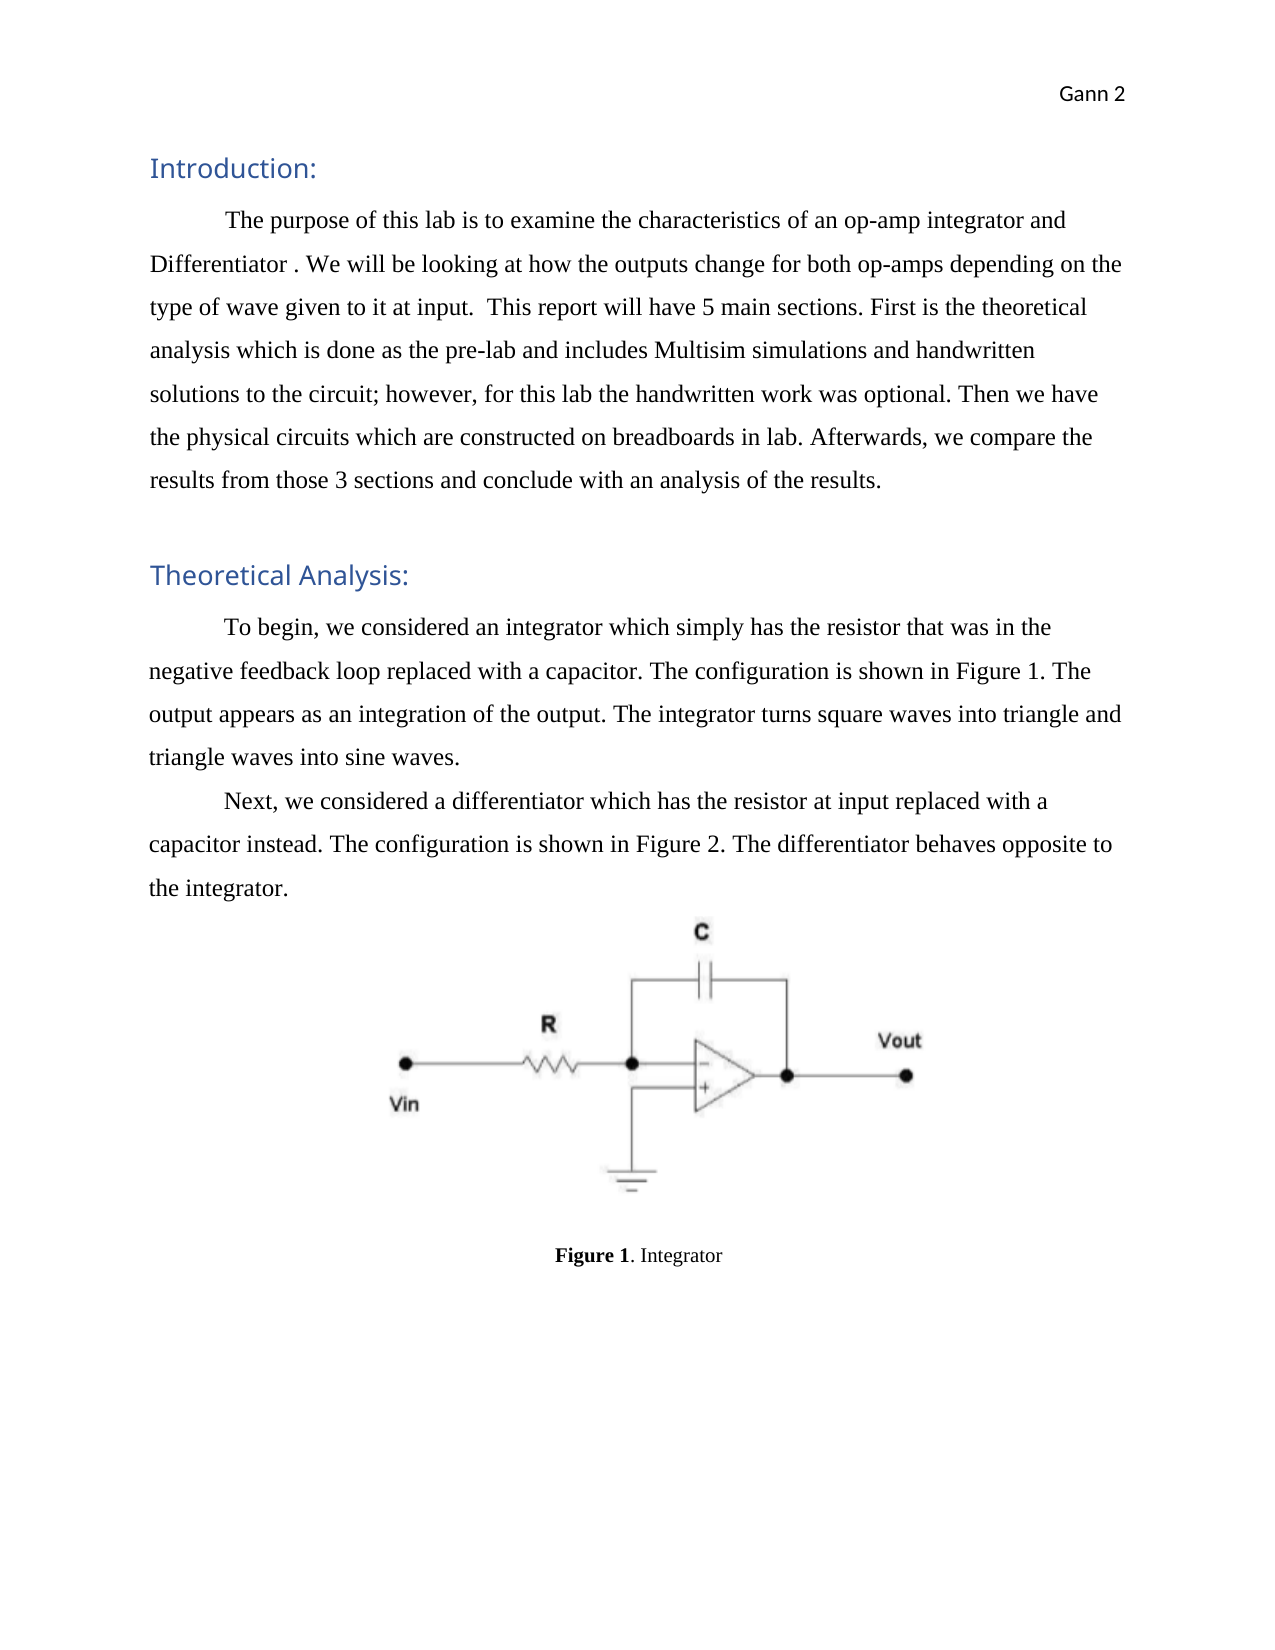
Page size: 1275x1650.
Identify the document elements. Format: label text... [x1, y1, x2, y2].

text Next, we considered a differentiator which has the resistor at input replaced with a capacitor instead. The configuration is shown in Figure 2. The differentiator behaves opposite to the integrator. [148, 786, 1127, 902]
subtitle Theoretical Analysis: [150, 557, 1126, 594]
text The purpose of this lab is to examine the characteristics of an op-amp integrator and Differentiator . We will be looking at how the outputs change for both op-amps depending on the type of wave given to it at input. This report will have 5 main sections. First is the theoretical analysis which is done as the pre-lab and includes Multisim simulations and handwritten solutions to the circuit; however, for this lab the handwritten work was optional. Then we have the physical circuits which are constructed on breadboards in lab. Afterwards, we compare the results from those 3 sections and conclude with an analysis of the results. [148, 206, 1127, 494]
text To begin, we considered an integrator which simply has the resistor that was in the negative feedback loop replaced with a capacitor. The configuration is shown in Figure 1. The output appears as an integration of the output. The integrator turns square waves into triangle and triangle waves into sine waves. [148, 612, 1127, 771]
subtitle Introduction: [150, 150, 1126, 187]
picture [315, 916, 963, 1228]
text Figure 1. Integrator [150, 1243, 1127, 1267]
